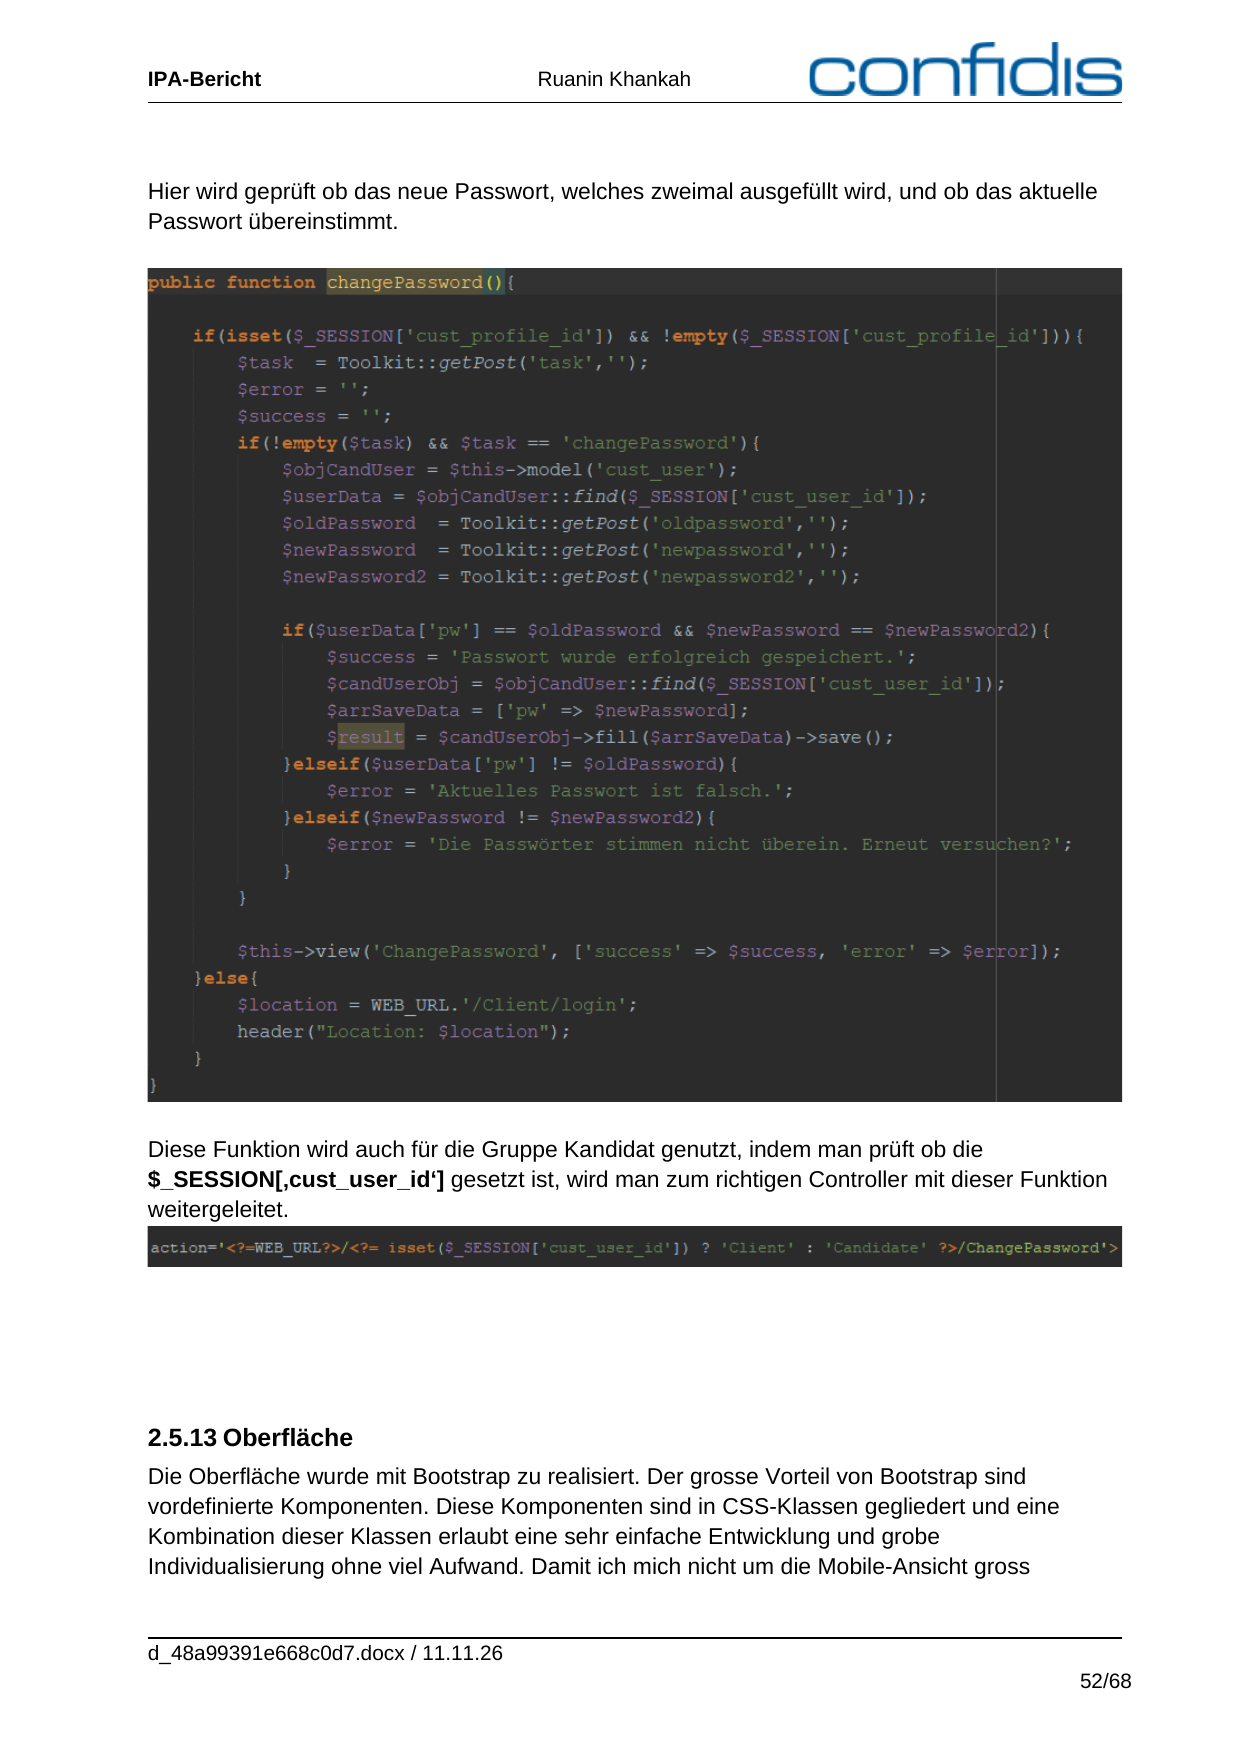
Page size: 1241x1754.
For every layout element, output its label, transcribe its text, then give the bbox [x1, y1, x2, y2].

picture [147, 1226, 1123, 1267]
text Diese Funktion wird auch für die Gruppe Kandidat genutzt, indem man prüft ob die $_SESSION[‚cust_user_id‘] gesetzt ist, wird man zum richtigen Controller mit dieser Funktion weitergeleitet. [148, 1136, 1122, 1222]
text Hier wird geprüft ob das neue Passwort, welches zweimal ausgefüllt wird, und ob das aktuelle Passwort übereinstimmt. [148, 178, 1122, 234]
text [148, 1463, 1122, 1580]
picture [147, 268, 1123, 1102]
subtitle Oberfläche [148, 1423, 1122, 1452]
picture [809, 42, 1123, 96]
